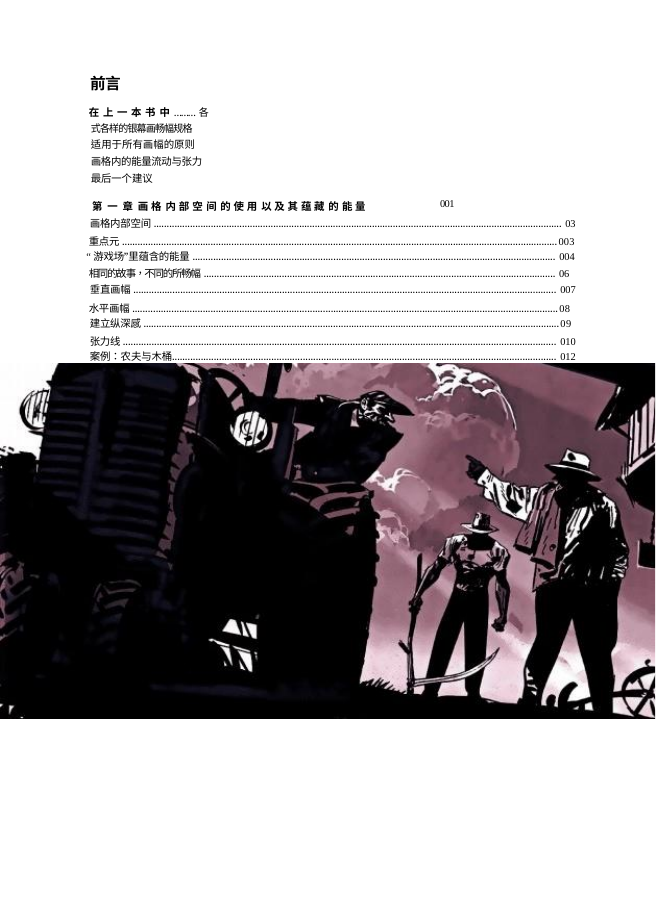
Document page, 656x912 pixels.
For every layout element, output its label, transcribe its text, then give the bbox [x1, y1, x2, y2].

picture [0, 363, 656, 719]
text 画格内的能量流动与张力 最后一个建议 [91, 155, 202, 185]
text 前言 [90, 74, 655, 94]
text 在 上 一 本 书 中 ……… 各式各样的银幕画畅幅规格 适用于所有画幅的原则 [89, 105, 210, 152]
